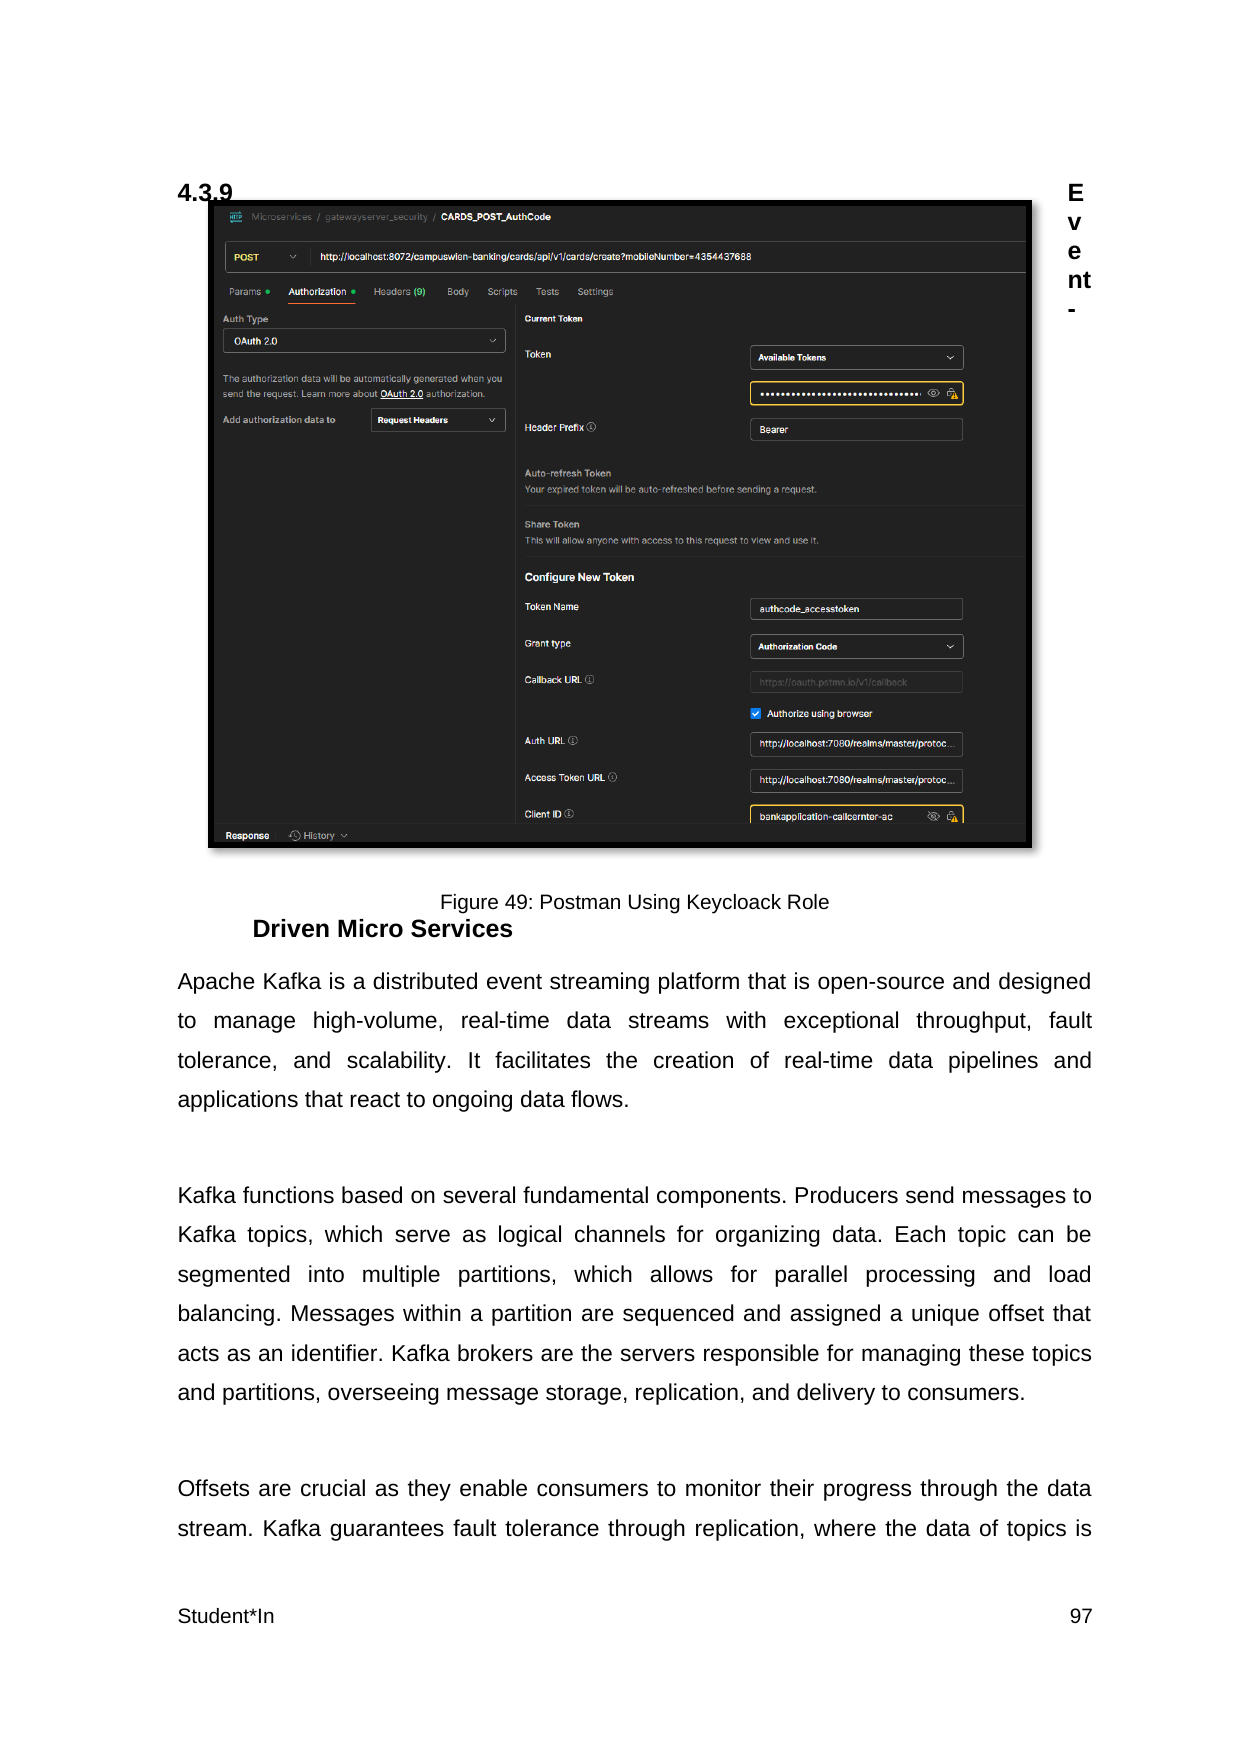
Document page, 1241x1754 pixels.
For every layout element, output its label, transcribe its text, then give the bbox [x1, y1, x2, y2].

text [177, 1475, 1092, 1541]
subtitle Event-Driven Micro Services [177, 914, 1092, 943]
text Apache Kafka is a distributed event streaming platform that is open-source and designed to manage high-volume, real-time data streams with exceptional throughput, fault tolerance, and scalability. It facilitates the creation of real-time data pipelines and applications that react to ongoing data flows. [177, 968, 1092, 1113]
text Kafka functions based on several fundamental components. Producers send messages to Kafka topics, which serve as logical channels for organizing data. Each topic can be segmented into multiple partitions, which allows for parallel processing and load balancing. Messages within a partition are sequenced and assigned a unique offset that acts as an identifier. Kafka brokers are the servers responsible for managing these topics and partitions, overseeing message storage, replication, and delivery to consumers. [177, 1182, 1092, 1406]
picture [214, 206, 1026, 842]
